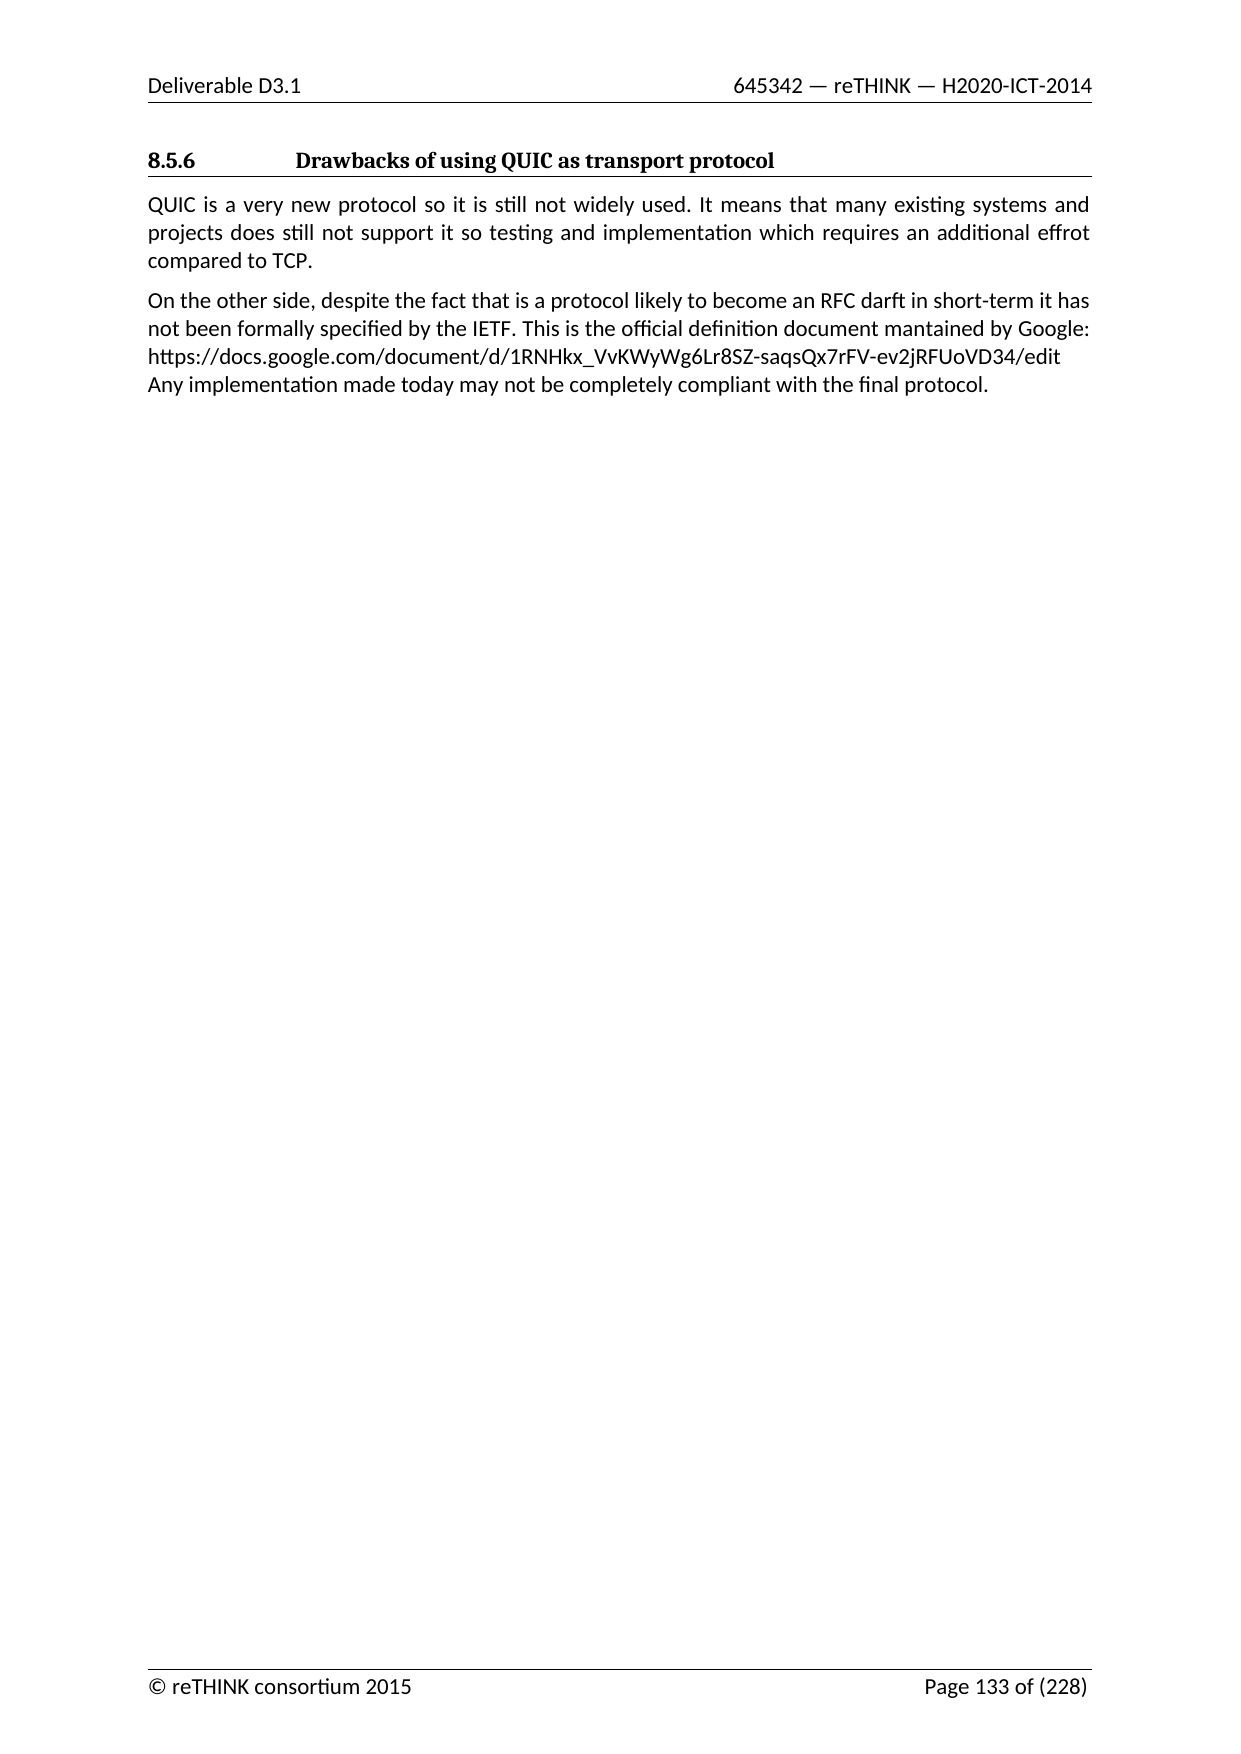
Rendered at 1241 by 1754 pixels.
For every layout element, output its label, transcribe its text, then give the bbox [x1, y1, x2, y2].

subtitle Drawbacks of using QUIC as transport protocol [148, 148, 1092, 176]
text On the other side, despite the fact that is a protocol likely to become an RFC darft in short-term it has not been formally specified by the IETF. This is the official definition document mantained by Google: https://docs.google.com/document/d/1RNHkx_VvKWyWg6Lr8SZ-saqsQx7rFV-ev2jRFUoVD34/edit Any implementation made today may not be completely compliant with the final protocol. [148, 286, 1092, 398]
text QUIC is a very new protocol so it is still not widely used. It means that many existing systems and projects does still not support it so testing and implementation which requires an additional effrot compared to TCP. [148, 190, 1092, 274]
